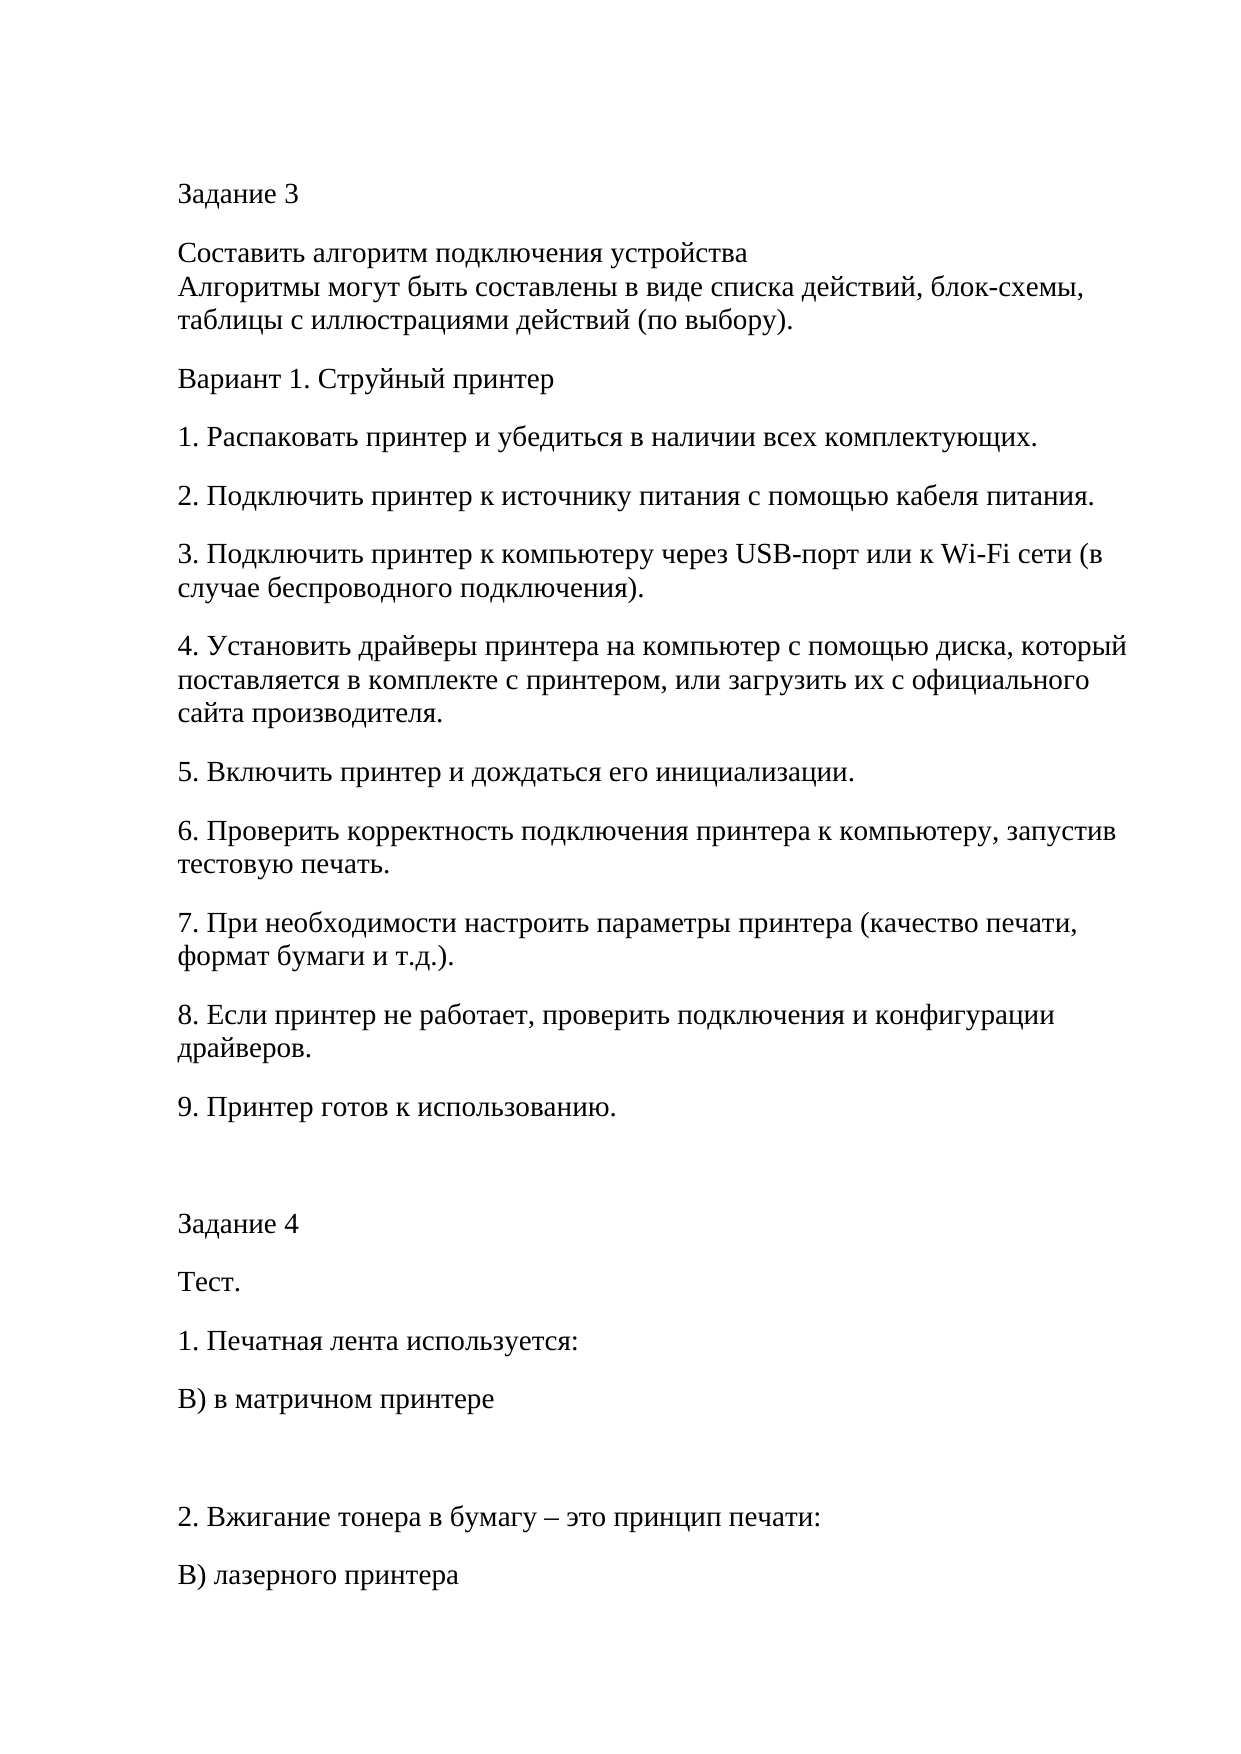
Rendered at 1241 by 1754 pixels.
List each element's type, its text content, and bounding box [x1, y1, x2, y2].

subtitle 2. Вжигание тонера в бумагу – это принцип печати: [177, 1499, 1152, 1532]
subtitle 1. Распаковать принтер и убедиться в наличии всех комплектующих. [177, 419, 1152, 453]
subtitle B) в матричном принтере [177, 1382, 1152, 1415]
subtitle Тест. [177, 1264, 1152, 1298]
subtitle 4. Установить драйверы принтера на компьютер с помощью диска, который поставляется в комплекте с принтером, или загрузить их с официального сайта производителя. [177, 628, 1152, 729]
subtitle 6. Проверить корректность подключения принтера к компьютеру, запустив тестовую печать. [177, 813, 1152, 880]
subtitle B) лазерного принтера [177, 1557, 1152, 1591]
subtitle Задание 3 [177, 177, 1152, 210]
subtitle Составить алгоритм подключения устройства Алгоритмы могут быть составлены в виде списка действий, блок-схемы, таблицы с иллюстрациями действий (по выбору). [177, 235, 1152, 336]
subtitle 5. Включить принтер и дождаться его инициализации. [177, 754, 1152, 788]
subtitle 8. Если принтер не работает, проверить подключения и конфигурации драйверов. [177, 997, 1152, 1064]
subtitle 1. Печатная лента используется: [177, 1323, 1152, 1357]
subtitle 3. Подключить принтер к компьютеру через USB-порт или к Wi-Fi сети (в случае беспроводного подключения). [177, 536, 1152, 603]
subtitle Задание 4 [177, 1206, 1152, 1239]
subtitle 7. При необходимости настроить параметры принтера (качество печати, формат бумаги и т.д.). [177, 905, 1152, 972]
subtitle Вариант 1. Струйный принтер [177, 361, 1152, 394]
subtitle 9. Принтер готов к использованию. [177, 1089, 1152, 1122]
subtitle 2. Подключить принтер к источнику питания с помощью кабеля питания. [177, 478, 1152, 511]
